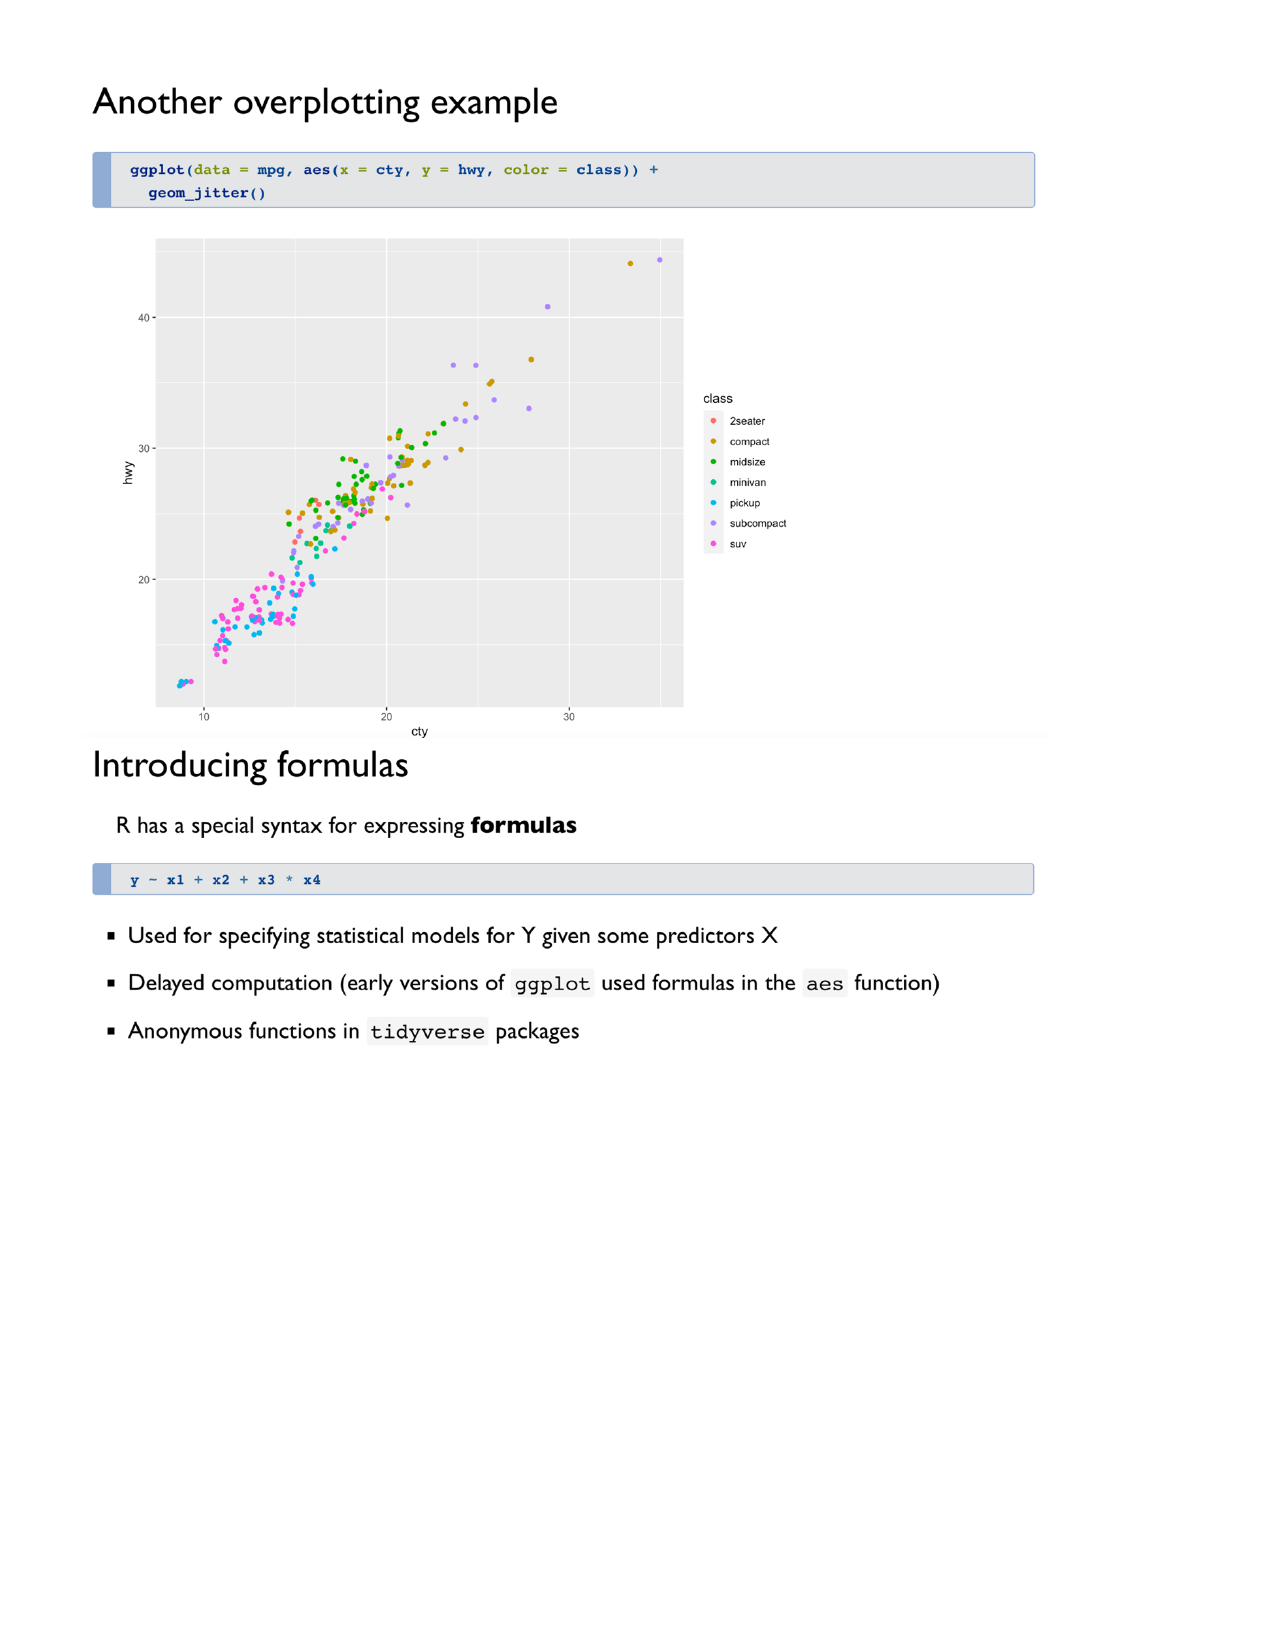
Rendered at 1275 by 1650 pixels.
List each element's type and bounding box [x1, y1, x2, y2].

picture [75, 75, 1050, 1069]
